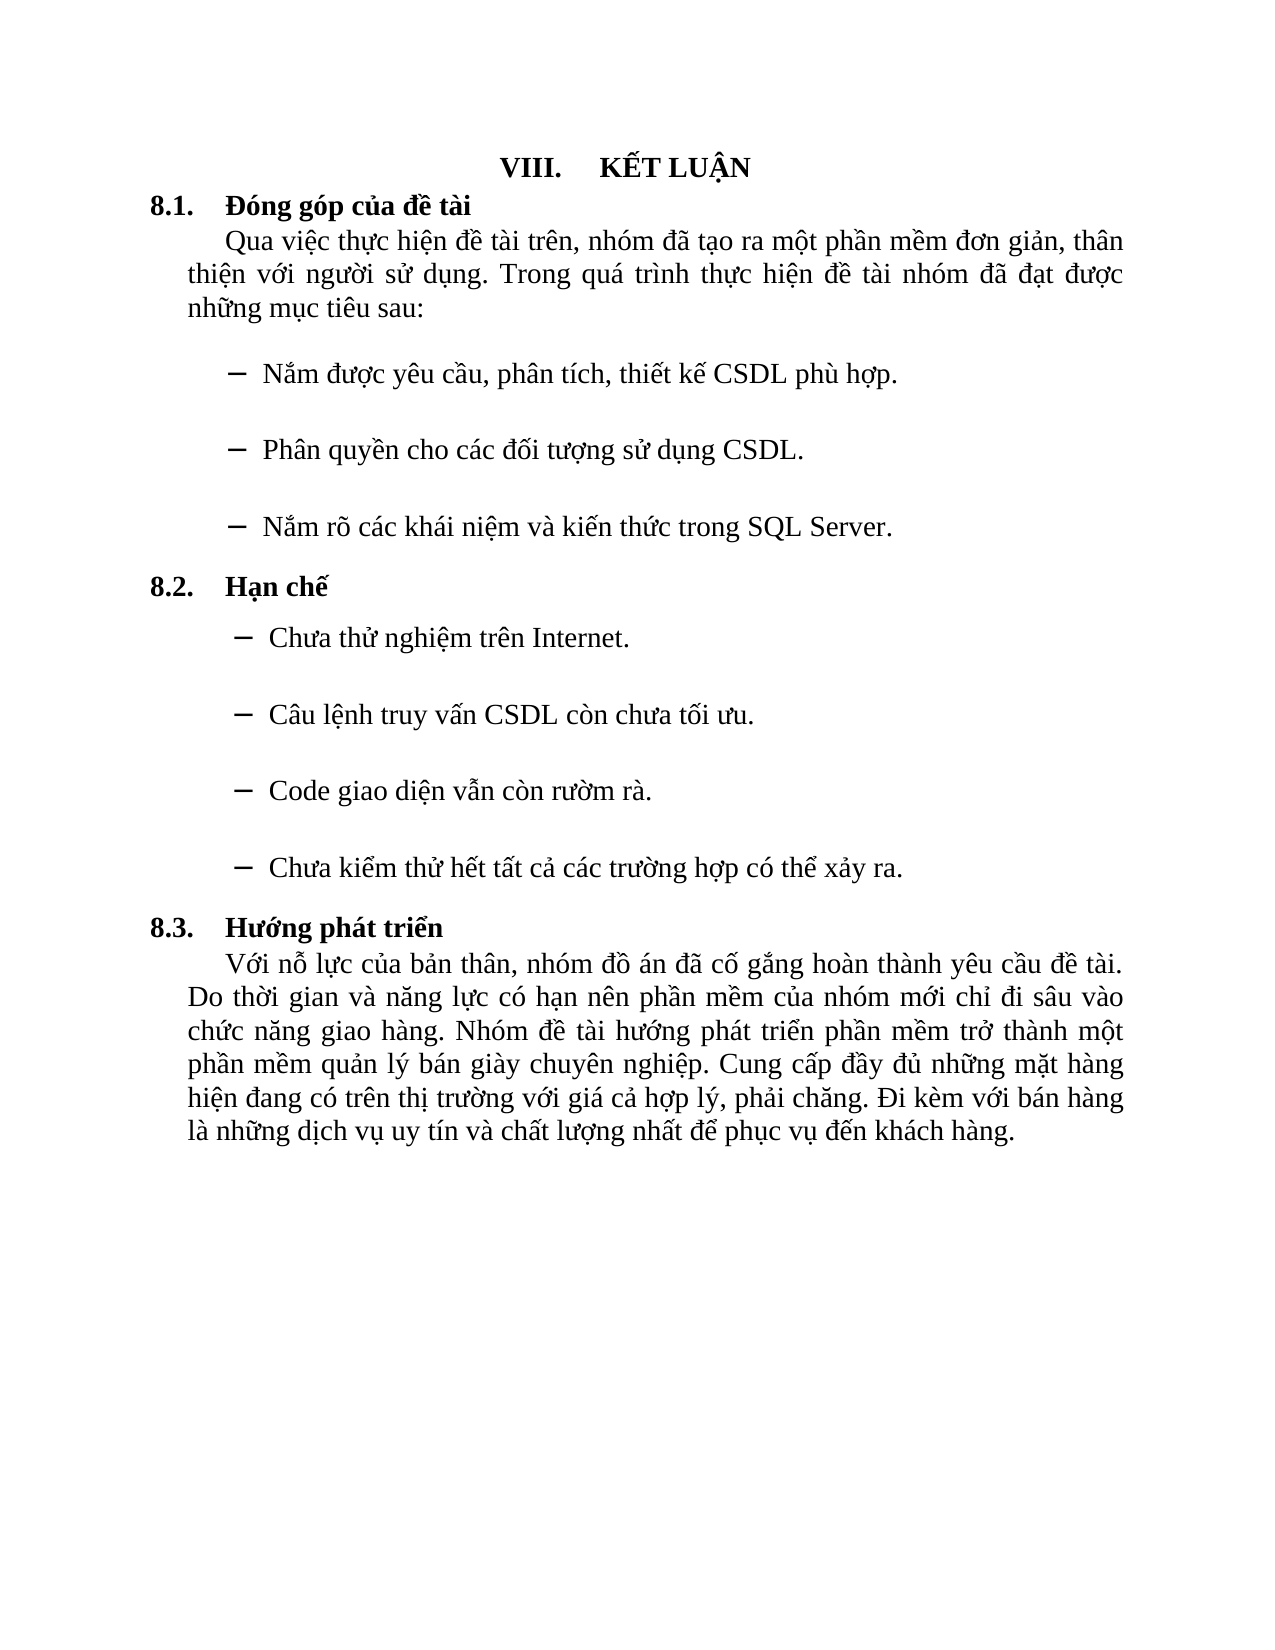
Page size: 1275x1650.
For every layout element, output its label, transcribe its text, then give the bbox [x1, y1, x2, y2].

text Với nỗ lực của bản thân, nhóm đồ án đã cố gắng hoàn thành yêu cầu đề tài. Do thời gian và năng lực có hạn nên phần mềm của nhóm mới chỉ đi sâu vào chức năng giao hàng. Nhóm đề tài hướng phát triển phần mềm trở thành một phần mềm quản lý bán giày chuyên nghiệp. Cung cấp đầy đủ những mặt hàng hiện đang có trên thị trường với giá cả hợp lý, phải chăng. Đi kèm với bán hàng là những dịch vụ uy tín và chất lượng nhất để phục vụ đến khách hàng. [187, 946, 1125, 1147]
list Phân quyền cho các đối tượng sử dụng CSDL. [225, 417, 1125, 476]
list Câu lệnh truy vấn CSDL còn chưa tối ưu. [231, 681, 1125, 741]
subtitle 8.1. Đóng góp của đề tài [150, 188, 1125, 221]
list Nắm được yêu cầu, phân tích, thiết kế CSDL phù hợp. [225, 340, 1125, 400]
subtitle 8.3. Hướng phát triển [150, 911, 1125, 944]
list Chưa thử nghiệm trên Internet. [231, 605, 1125, 664]
subtitle 8.2. Hạn chế [150, 569, 1125, 603]
list Code giao diện vẫn còn rườm rà. [231, 758, 1125, 817]
text Qua việc thực hiện đề tài trên, nhóm đã tạo ra một phần mềm đơn giản, thân thiện với người sử dụng. Trong quá trình thực hiện đề tài nhóm đã đạt được những mục tiêu sau: [187, 223, 1125, 323]
list Nắm rõ các khái niệm và kiến thức trong SQL Server. [225, 493, 1125, 553]
subtitle KẾT LUẬN [187, 150, 1125, 183]
list Chưa kiểm thử hết tất cả các trường hợp có thể xảy ra. [231, 834, 1125, 894]
